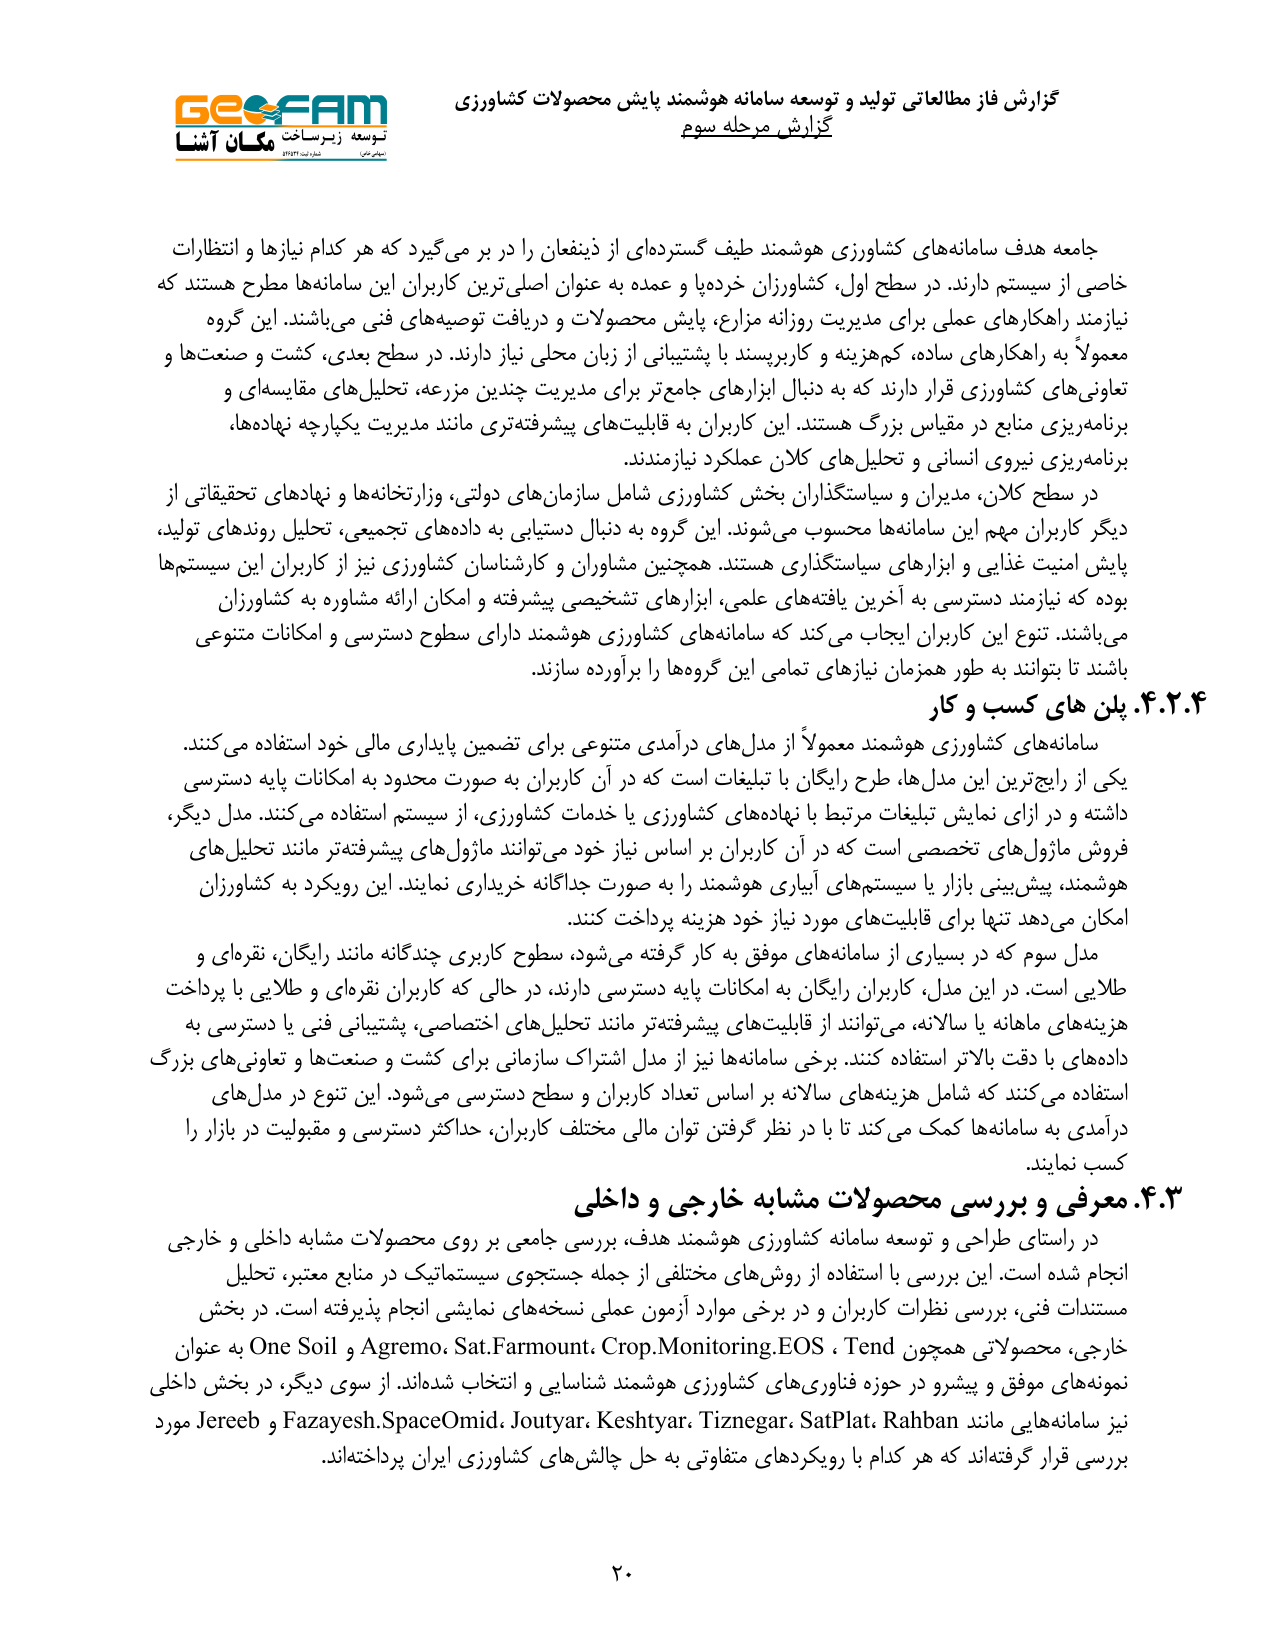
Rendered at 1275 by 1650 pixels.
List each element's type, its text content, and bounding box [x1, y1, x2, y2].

picture [174, 89, 389, 168]
text در راستای طراحی و توسعه سامانه کشاورزی هوشمند هدف، بررسی جامعی بر روی محصولات مشابه داخلی و خارجی انجام شده است. این بررسی با استفاده از روش‌های مختلفی از جمله جستجوی سیستماتیک در منابع معتبر، تحلیل مستندات فنی، بررسی نظرات کاربران و در برخی موارد آزمون عملی نسخه‌های نمایشی انجام پذیرفته است. در بخش خارجی، محصولاتی همچون Agremo، Sat.Farmount، Crop.Monitoring.EOS ، Tend و One Soil به عنوان نمونه‌های موفق و پیشرو در حوزه فناوری‌های کشاورزی هوشمند شناسایی و انتخاب شده‌اند. از سوی دیگر، در بخش داخلی نیز سامانه‌هایی مانند Fazayesh.SpaceOmid، Joutyar، Keshtyar، Tiznegar، SatPlat، Rahban و Jereeb مورد بررسی قرار گرفته‌اند که هر کدام با رویکردهای متفاوتی به حل چالش‌های کشاورزی ایران پرداخته‌اند. [148, 1226, 1127, 1473]
subtitle معرفی و بررسی محصولات مشابه خارجی و داخلی [148, 1186, 1132, 1220]
text مدل سوم که در بسیاری از سامانه‌های موفق به کار گرفته می‌شود، سطوح کاربری چندگانه مانند رایگان، نقره‌ای و طلایی است. در این مدل، کاربران رایگان به امکانات پایه دسترسی دارند، در حالی که کاربران نقره‌ای و طلایی با پرداخت هزینه‌های ماهانه یا سالانه، می‌توانند از قابلیت‌های پیشرفته‌تر مانند تحلیل‌های اختصاصی، پشتیبانی فنی یا دسترسی به داده‌های با دقت بالاتر استفاده کنند. برخی سامانه‌ها نیز از مدل اشتراک سازمانی برای کشت و صنعت‌ها و تعاونی‌های بزرگ استفاده می‌کنند که شامل هزینه‌های سالانه بر اساس تعداد کاربران و سطح دسترسی می‌شود. این تنوع در مدل‌های درآمدی به سامانه‌ها کمک می‌کند تا با در نظر گرفتن توان مالی مختلف کاربران، حداکثر دسترسی و مقبولیت در بازار را کسب نمایند. [148, 941, 1127, 1181]
text سامانه‌های کشاورزی هوشمند معمولاً از مدل‌های درآمدی متنوعی برای تضمین پایداری مالی خود استفاده می‌کنند. یکی از رایج‌ترین این مدل‌ها، طرح رایگان با تبلیغات است که در آن کاربران به صورت محدود به امکانات پایه دسترسی داشته و در ازای نمایش تبلیغات مرتبط با نهاده‌های کشاورزی یا خدمات کشاورزی، از سیستم استفاده می‌کنند. مدل دیگر، فروش ماژول‌های تخصصی است که در آن کاربران بر اساس نیاز خود می‌توانند ماژول‌های پیشرفته‌تر مانند تحلیل‌های هوشمند، پیش‌بینی بازار یا سیستم‌های آبیاری هوشمند را به صورت جداگانه خریداری نمایند. این رویکرد به کشاورزان امکان می‌دهد تنها برای قابلیت‌های مورد نیاز خود هزینه پرداخت کنند. [148, 731, 1127, 936]
text جامعه هدف سامانه‌های کشاورزی هوشمند طیف گسترده‌ای از ذینفعان را در بر می‌گیرد که هر کدام نیازها و انتظارات خاصی از سیستم دارند. در سطح اول، کشاورزان خرده‌پا و عمده به عنوان اصلی‌ترین کاربران این سامانه‌ها مطرح هستند که نیازمند راهکارهای عملی برای مدیریت روزانه مزارع، پایش محصولات و دریافت توصیه‌های فنی می‌باشند. این گروه معمولاً به راهکارهای ساده، کم‌هزینه و کاربرپسند با پشتیبانی از زبان محلی نیاز دارند. در سطح بعدی، کشت و صنعت‌ها و تعاونی‌های کشاورزی قرار دارند که به دنبال ابزارهای جامع‌تر برای مدیریت چندین مزرعه، تحلیل‌های مقایسه‌ای و برنامه‌ریزی منابع در مقیاس بزرگ هستند. این کاربران به قابلیت‌های پیشرفته‌تری مانند مدیریت یکپارچه نهاده‌ها، برنامه‌ریزی نیروی انسانی و تحلیل‌های کلان عملکرد نیازمندند. [148, 236, 1127, 476]
subtitle پلن های کسب و کار [148, 691, 1132, 725]
text در سطح کلان، مدیران و سیاستگذاران بخش کشاورزی شامل سازمان‌های دولتی، وزارتخانه‌ها و نهادهای تحقیقاتی از دیگر کاربران مهم این سامانه‌ها محسوب می‌شوند. این گروه به دنبال دستیابی به داده‌های تجمیعی، تحلیل روندهای تولید، پایش امنیت غذایی و ابزارهای سیاستگذاری هستند. همچنین مشاوران و کارشناسان کشاورزی نیز از کاربران این سیستم‌ها بوده که نیازمند دسترسی به آخرین یافته‌های علمی، ابزارهای تشخیصی پیشرفته و امکان ارائه مشاوره به کشاورزان می‌باشند. تنوع این کاربران ایجاب می‌کند که سامانه‌های کشاورزی هوشمند دارای سطوح دسترسی و امکانات متنوعی باشند تا بتوانند به طور همزمان نیازهای تمامی این گروه‌ها را برآورده سازند. [148, 481, 1127, 686]
